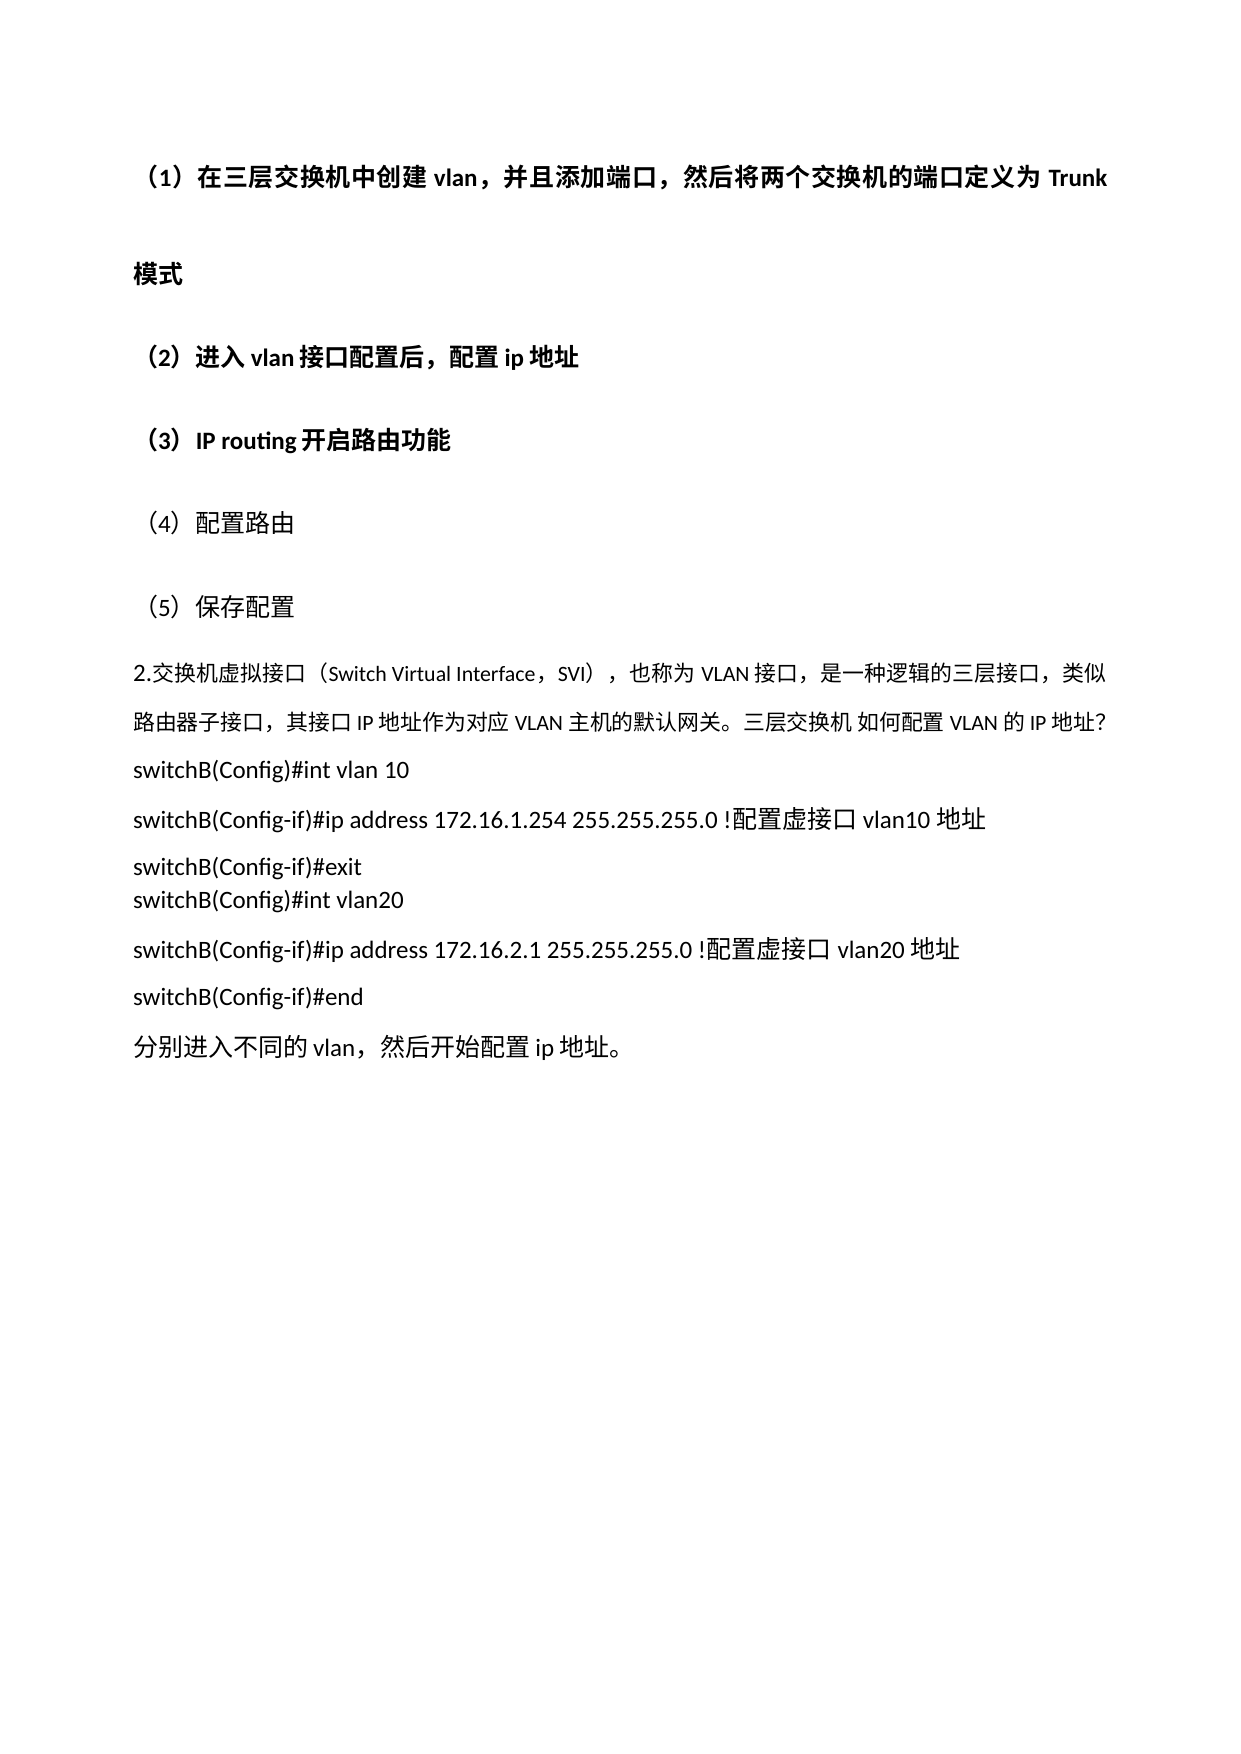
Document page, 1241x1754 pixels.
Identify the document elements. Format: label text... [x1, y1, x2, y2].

text switchB(Config)#int vlan20 [133, 883, 1107, 915]
text （4）配置路由 [133, 489, 1107, 554]
text 分别进入不同的vlan，然后开始配置ip地址。 [133, 1013, 1107, 1078]
text （5）保存配置 [133, 573, 1107, 638]
text （1）在三层交换机中创建vlan，并且添加端口，然后将两个交换机的端口定义为Trunk模式 [133, 143, 1107, 305]
text （2）进入vlan接口配置后，配置ip地址 [133, 323, 1107, 388]
text 2.交换机虚拟接口（Switch Virtual Interface，SVI），也称为 VLAN 接口，是一种逻辑的三层接口，类似路由器子接口，其接口 IP 地址作为对应 VLAN 主机的默认网关。三层交换机 如何配置 VLAN 的 IP 地址？ [133, 656, 1107, 737]
text switchB(Config)#int vlan 10 [133, 753, 1107, 785]
text （3）IP routing开启路由功能 [133, 406, 1107, 471]
text switchB(Config-if)#ip address 172.16.2.1 255.255.255.0 !配置虚接口 vlan20 地址 switchB(Config-if)#end [133, 915, 1107, 1013]
text switchB(Config-if)#ip address 172.16.1.254 255.255.255.0 !配置虚接口 vlan10 地址 switchB(Config-if)#exit [133, 785, 1107, 883]
